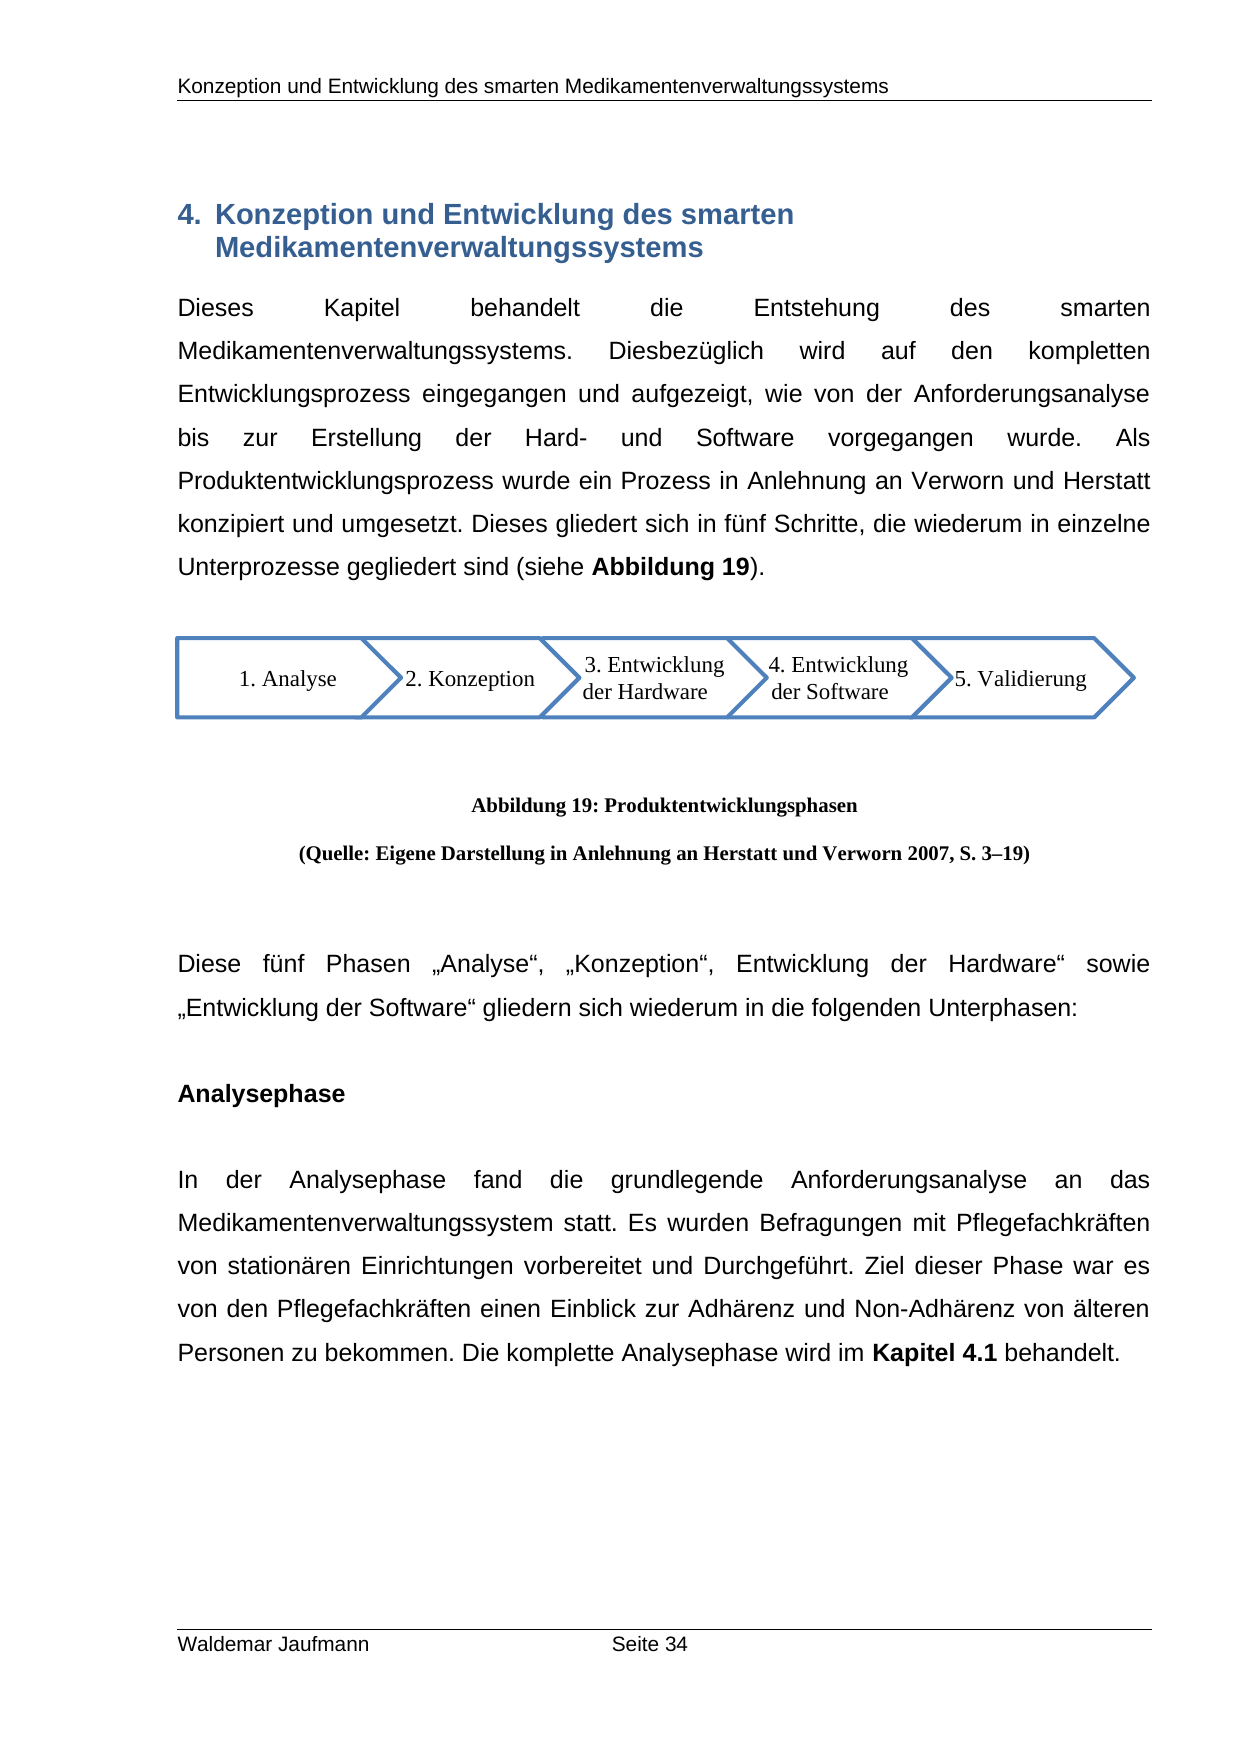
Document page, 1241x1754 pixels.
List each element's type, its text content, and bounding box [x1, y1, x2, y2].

text Analysephase [177, 1079, 1152, 1108]
text Dieses Kapitel behandelt die Entstehung des smarten Medikamentenverwaltungssystems. Diesbezüglich wird auf den kompletten Entwicklungsprozess eingegangen und aufgezeigt, wie von der Anforderungsanalyse bis zur Erstellung der Hard- und Software vorgegangen wurde. Als Produktentwicklungsprozess wurde ein Prozess in Anlehnung an Verworn und Herstatt konzipiert und umgesetzt. Dieses gliedert sich in fünf Schritte, die wiederum in einzelne Unterprozesse gegliedert sind (siehe Abbildung 19). [177, 293, 1152, 581]
text Diese fünf Phasen „Analyse“, „Konzeption“, Entwicklung der Hardware“ sowie „Entwicklung der Software“ gliedern sich wiederum in die folgenden Unterphasen: [177, 949, 1152, 1021]
subtitle Konzeption und Entwicklung des smarten Medikamentenverwaltungssystems [177, 198, 1152, 264]
text In der Analysephase fand die grundlegende Anforderungsanalyse an das Medikamentenverwaltungssystem statt. Es wurden Befragungen mit Pflegefachkräften von stationären Einrichtungen vorbereitet und Durchgeführt. Ziel dieser Phase war es von den Pflegefachkräften einen Einblick zur Adhärenz und Non-Adhärenz von älteren Personen zu bekommen. Die komplette Analysephase wird im Kapitel 4.1 behandelt. [177, 1165, 1152, 1366]
